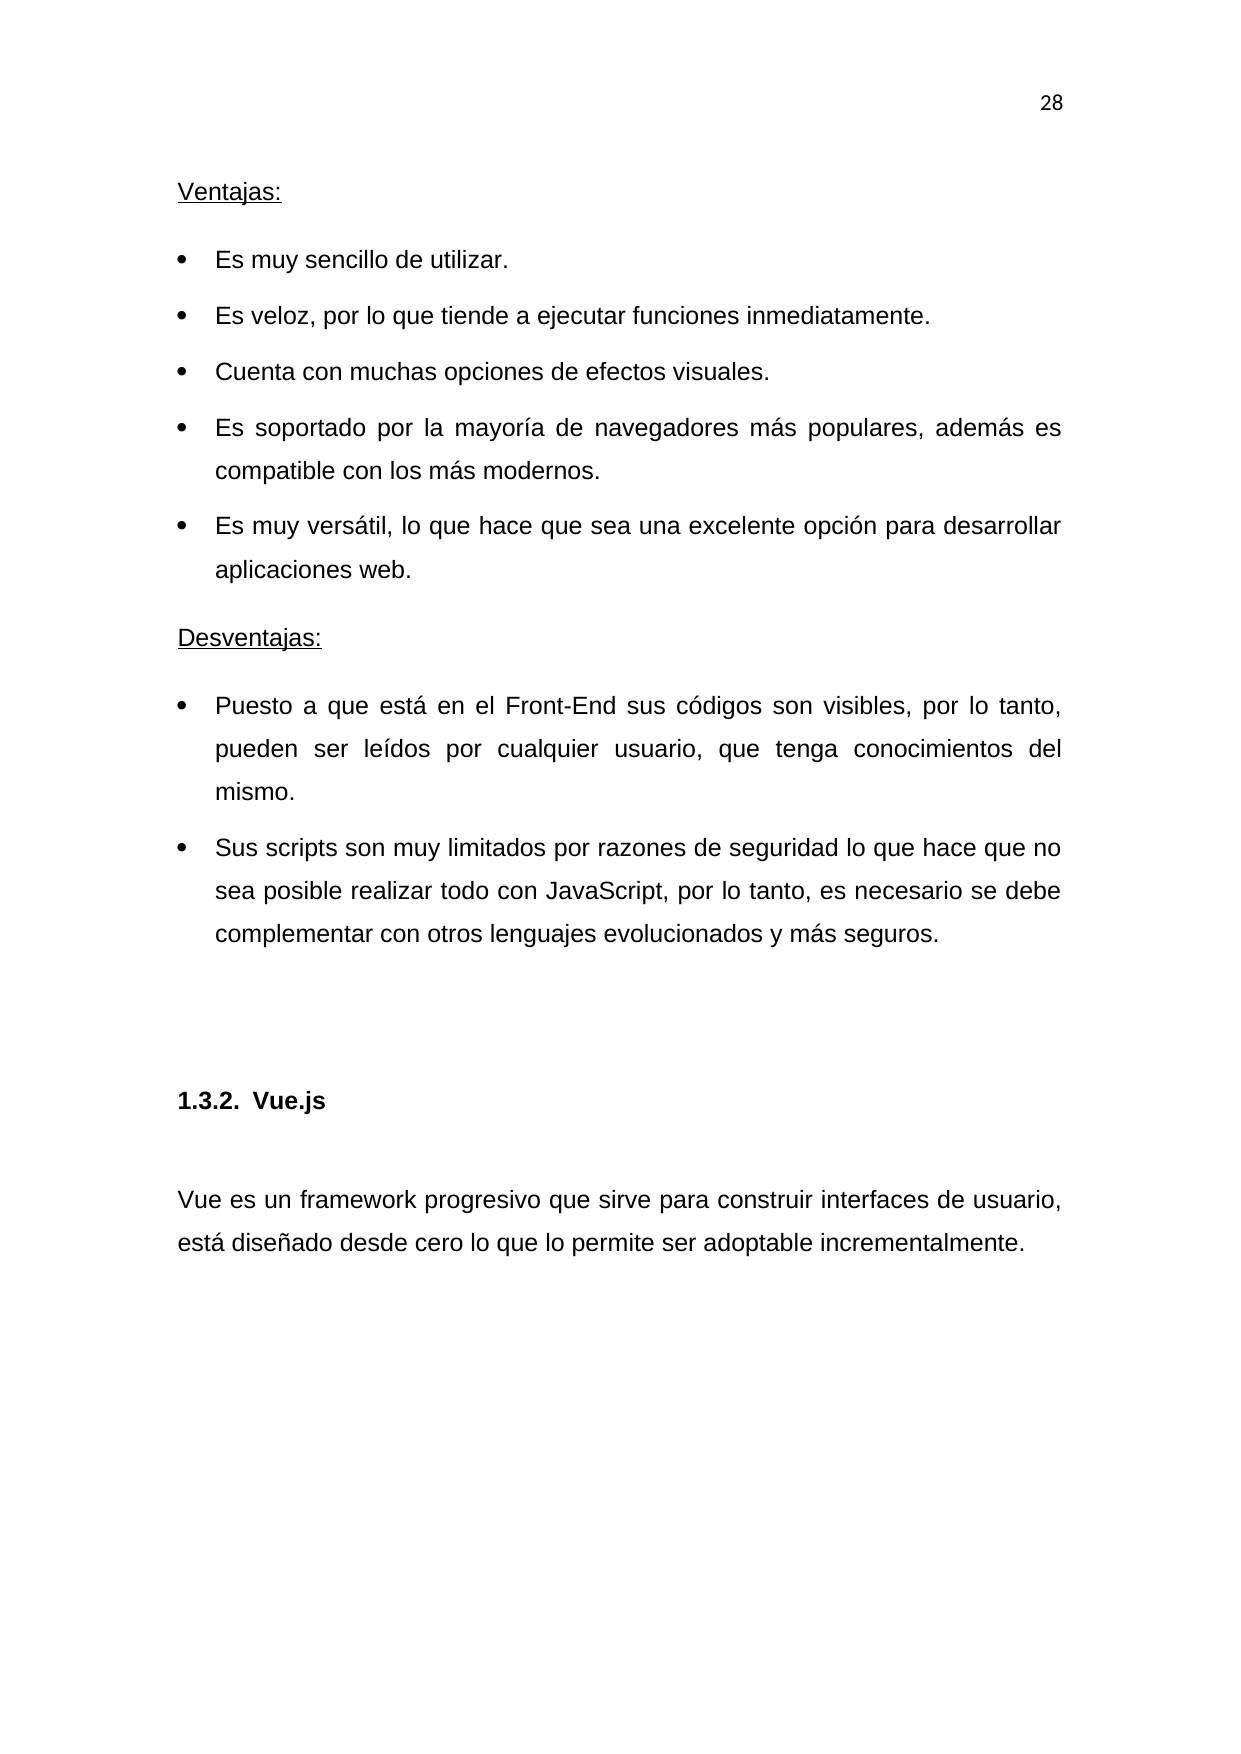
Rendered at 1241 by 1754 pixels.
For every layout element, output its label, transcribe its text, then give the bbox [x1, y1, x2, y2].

list Sus scripts son muy limitados por razones de seguridad lo que hace que no sea posible realizar todo con JavaScript, por lo tanto, es necesario se debe complementar con otros lenguajes evolucionados y más seguros. [177, 833, 1063, 948]
text Ventajas: [177, 177, 1063, 206]
text Vue es un framework progresivo que sirve para construir interfaces de usuario, está diseñado desde cero lo que lo permite ser adoptable incrementalmente. [177, 1185, 1063, 1257]
list Es soportado por la mayoría de navegadores más populares, además es compatible con los más modernos. [177, 412, 1063, 484]
list Es veloz, por lo que tiende a ejecutar funciones inmediatamente. [177, 301, 1063, 330]
list Es muy sencillo de utilizar. [177, 245, 1063, 274]
list Cuenta con muchas opciones de efectos visuales. [177, 357, 1063, 386]
list Es muy versátil, lo que hace que sea una excelente opción para desarrollar aplicaciones web. [177, 511, 1063, 583]
subtitle Vue.js [177, 1086, 1063, 1115]
list Puesto a que está en el Front-End sus códigos son visibles, por lo tanto, pueden ser leídos por cualquier usuario, que tenga conocimientos del mismo. [177, 691, 1063, 806]
text Desventajas: [177, 623, 1063, 651]
